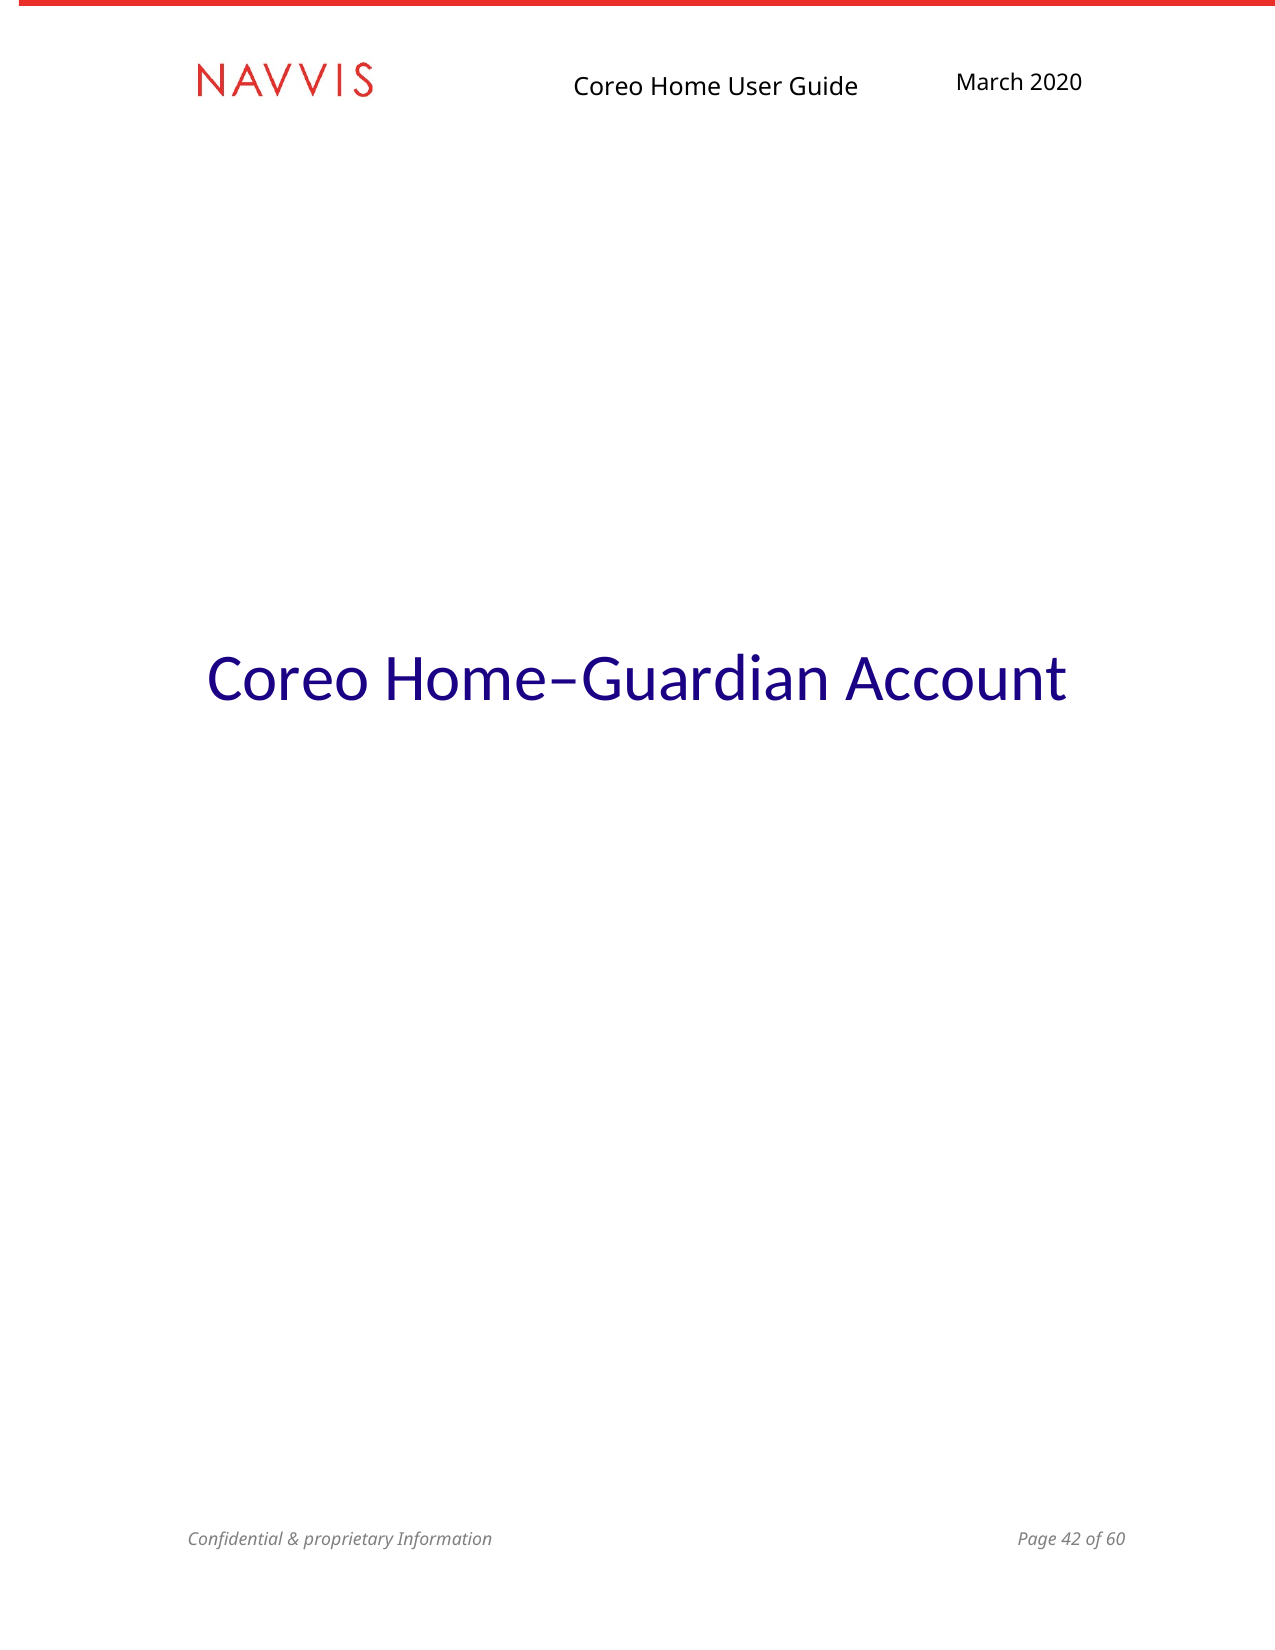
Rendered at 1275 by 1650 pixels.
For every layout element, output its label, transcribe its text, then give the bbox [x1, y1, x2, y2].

picture [187, 55, 383, 104]
title Coreo Home–Guardian Account [187, 635, 1087, 717]
